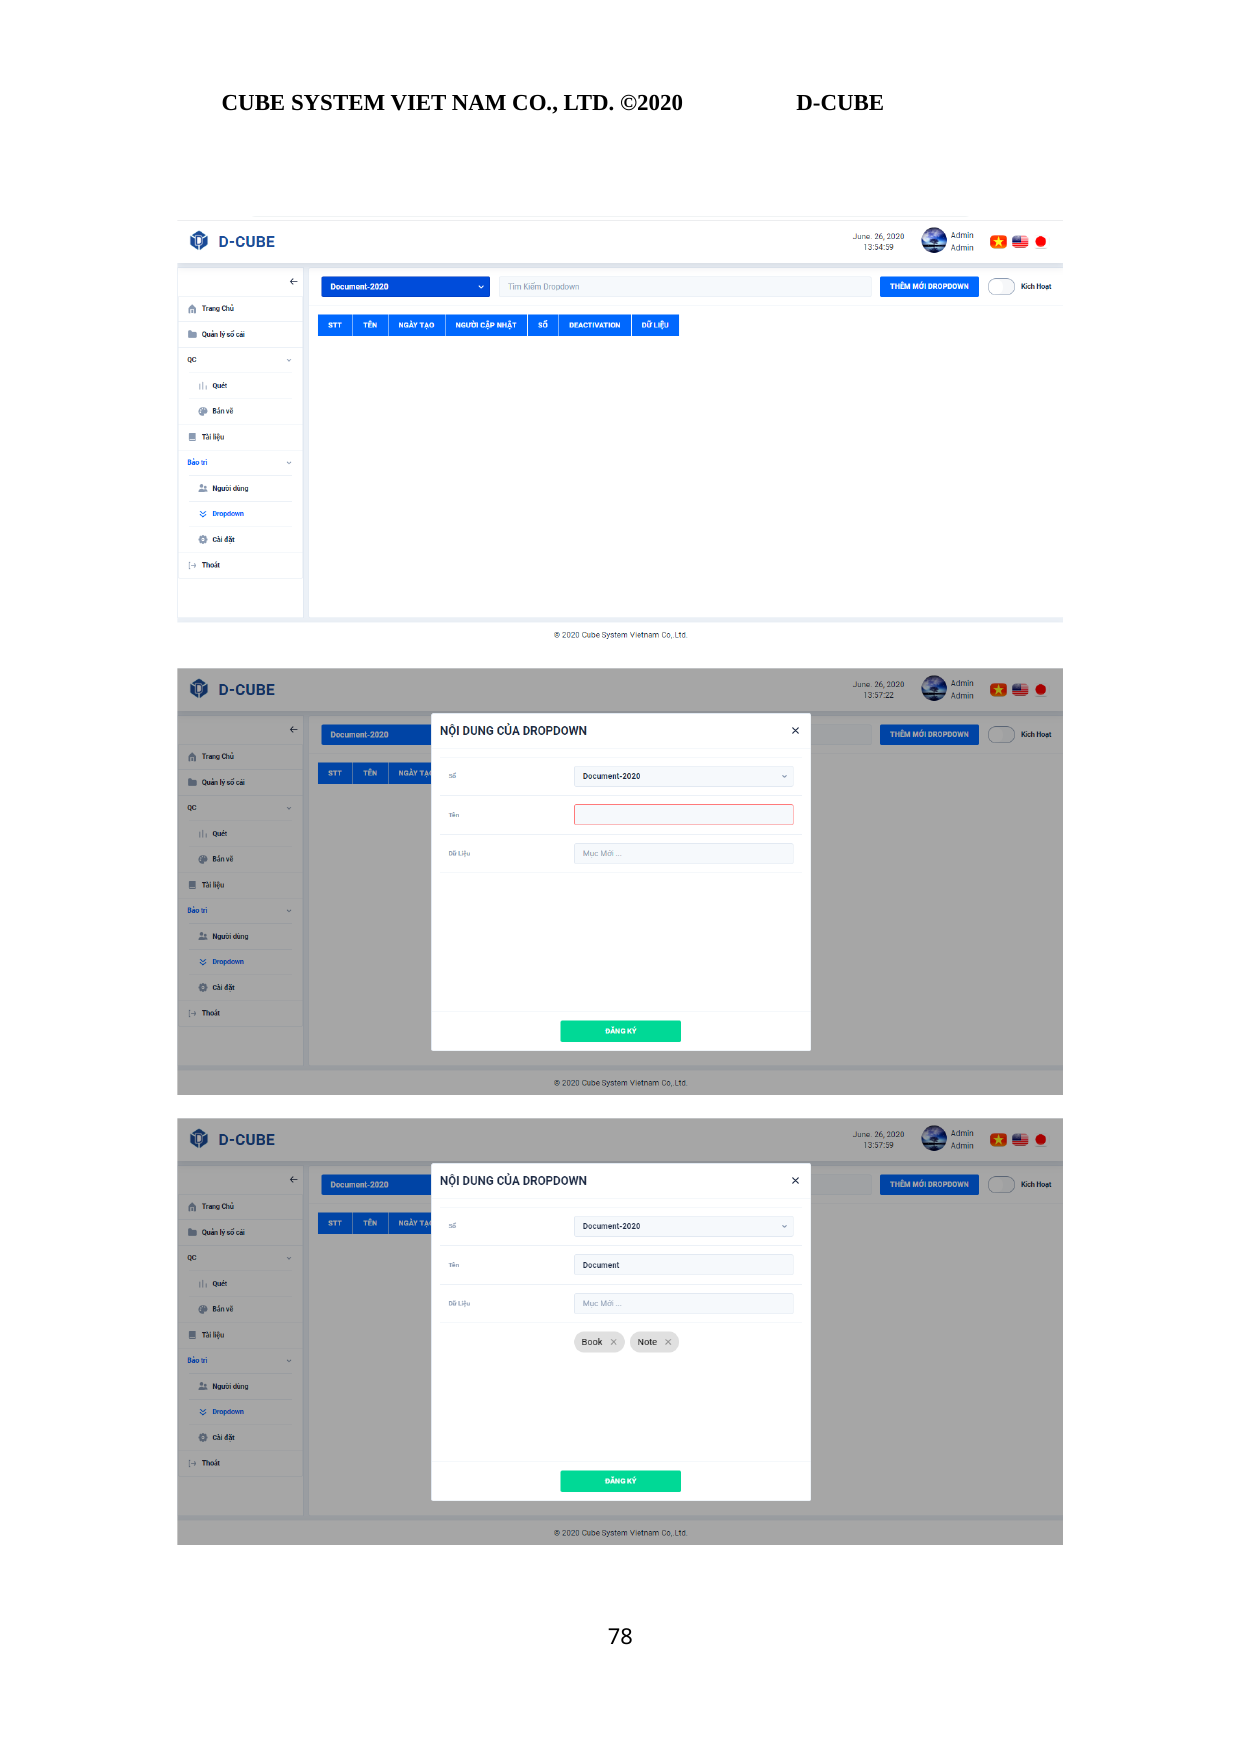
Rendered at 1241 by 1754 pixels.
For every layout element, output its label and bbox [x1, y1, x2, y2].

picture [177, 216, 1063, 647]
picture [177, 1116, 1063, 1545]
picture [177, 666, 1063, 1095]
